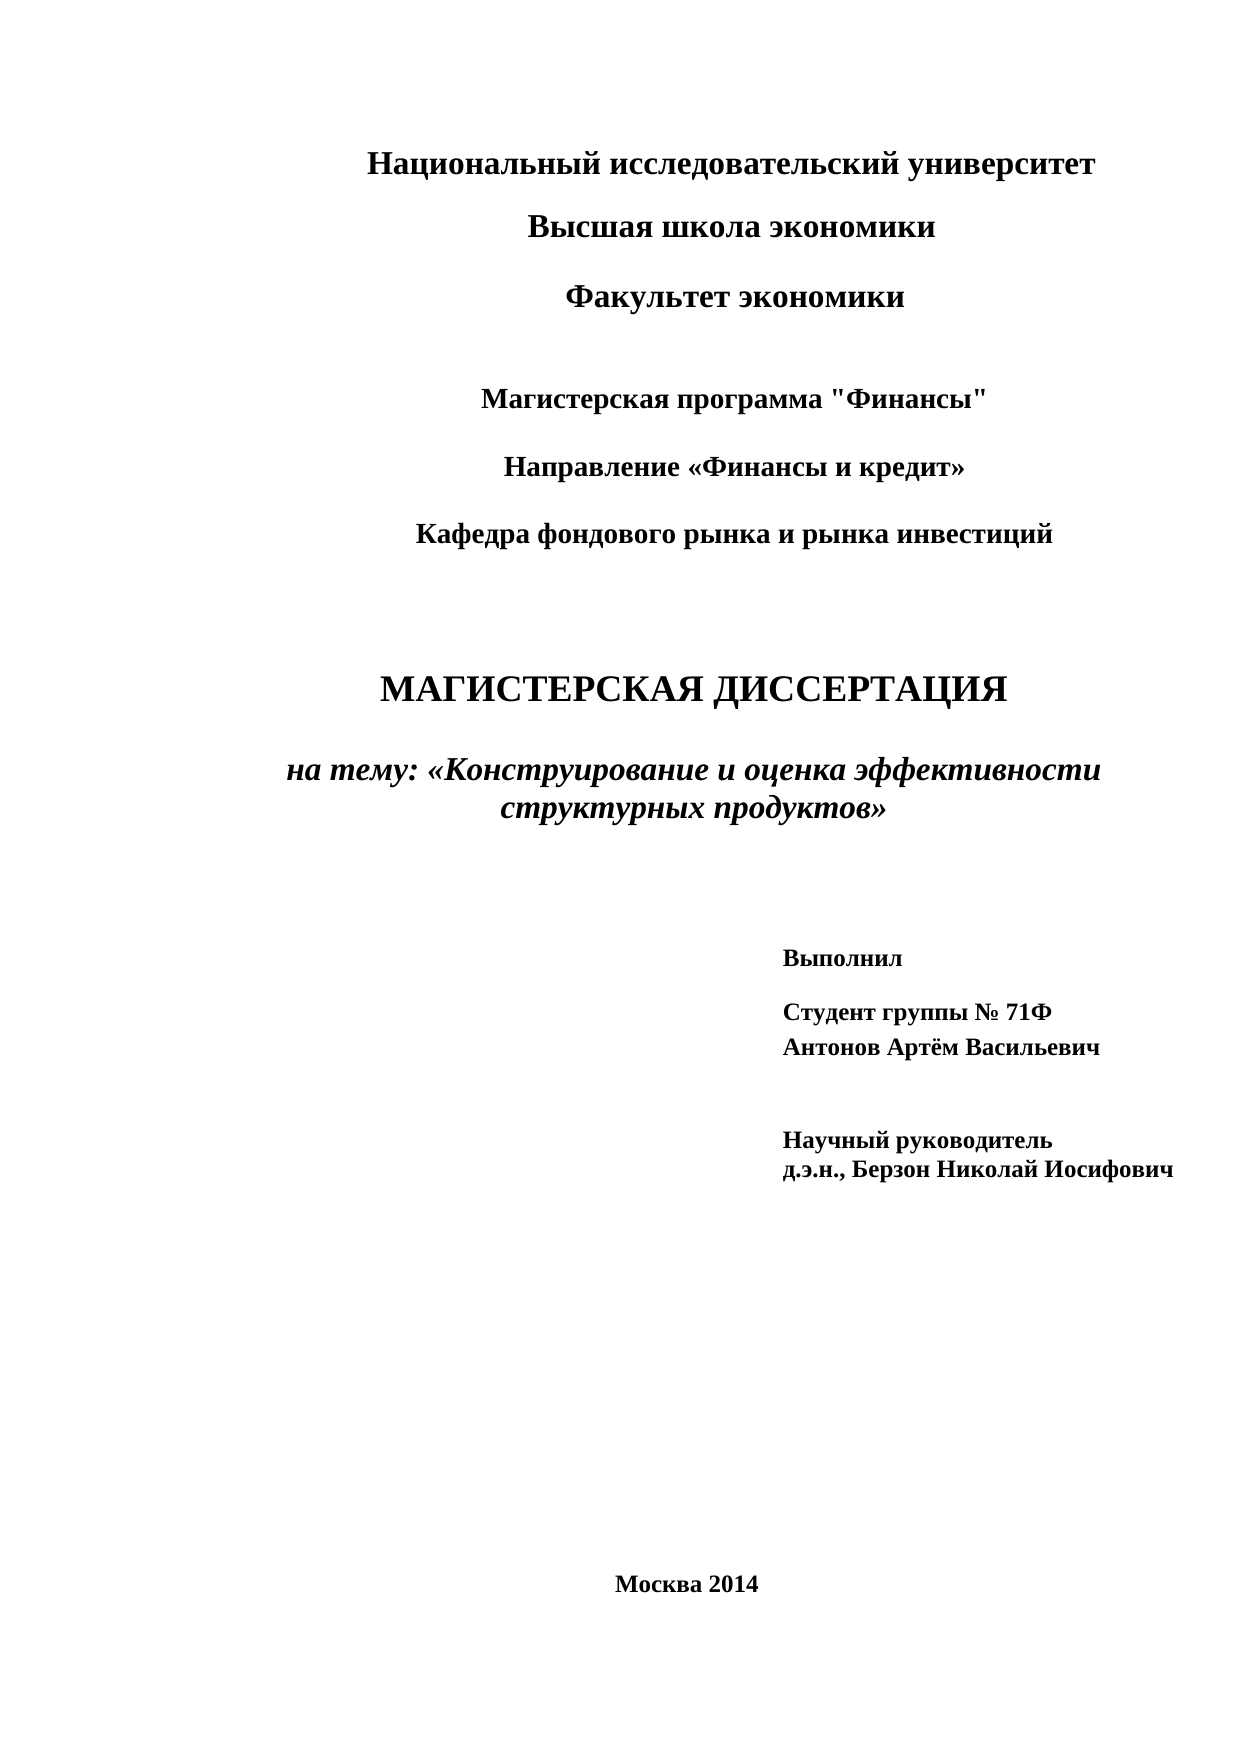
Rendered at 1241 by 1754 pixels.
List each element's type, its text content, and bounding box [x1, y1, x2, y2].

text Антонов Артём Васильевич [783, 1032, 1181, 1061]
text Научный руководитель [783, 1126, 1176, 1154]
text Высшая школа экономики [207, 206, 1181, 245]
text Москва 2014 [192, 1569, 1181, 1598]
text д.э.н., Берзон Николай Иосифович [783, 1154, 1181, 1183]
text МАГИСТЕРСКАЯ ДИССЕРТАЦИЯ [207, 666, 1181, 709]
text Факультет экономики [214, 276, 1181, 314]
text Выполнил [783, 943, 1181, 972]
text на тему: «Конструирование и оценка эффективности структурных продуктов» [207, 749, 1181, 826]
text Студент группы № 71Ф [783, 997, 1181, 1026]
text Кафедра фондового рынка и рынка инвестиций [213, 516, 1181, 549]
text Направление «Финансы и кредит» [213, 449, 1181, 482]
text Национальный исследовательский университет [207, 143, 1181, 181]
text Магистерская программа "Финансы" [213, 382, 1181, 415]
